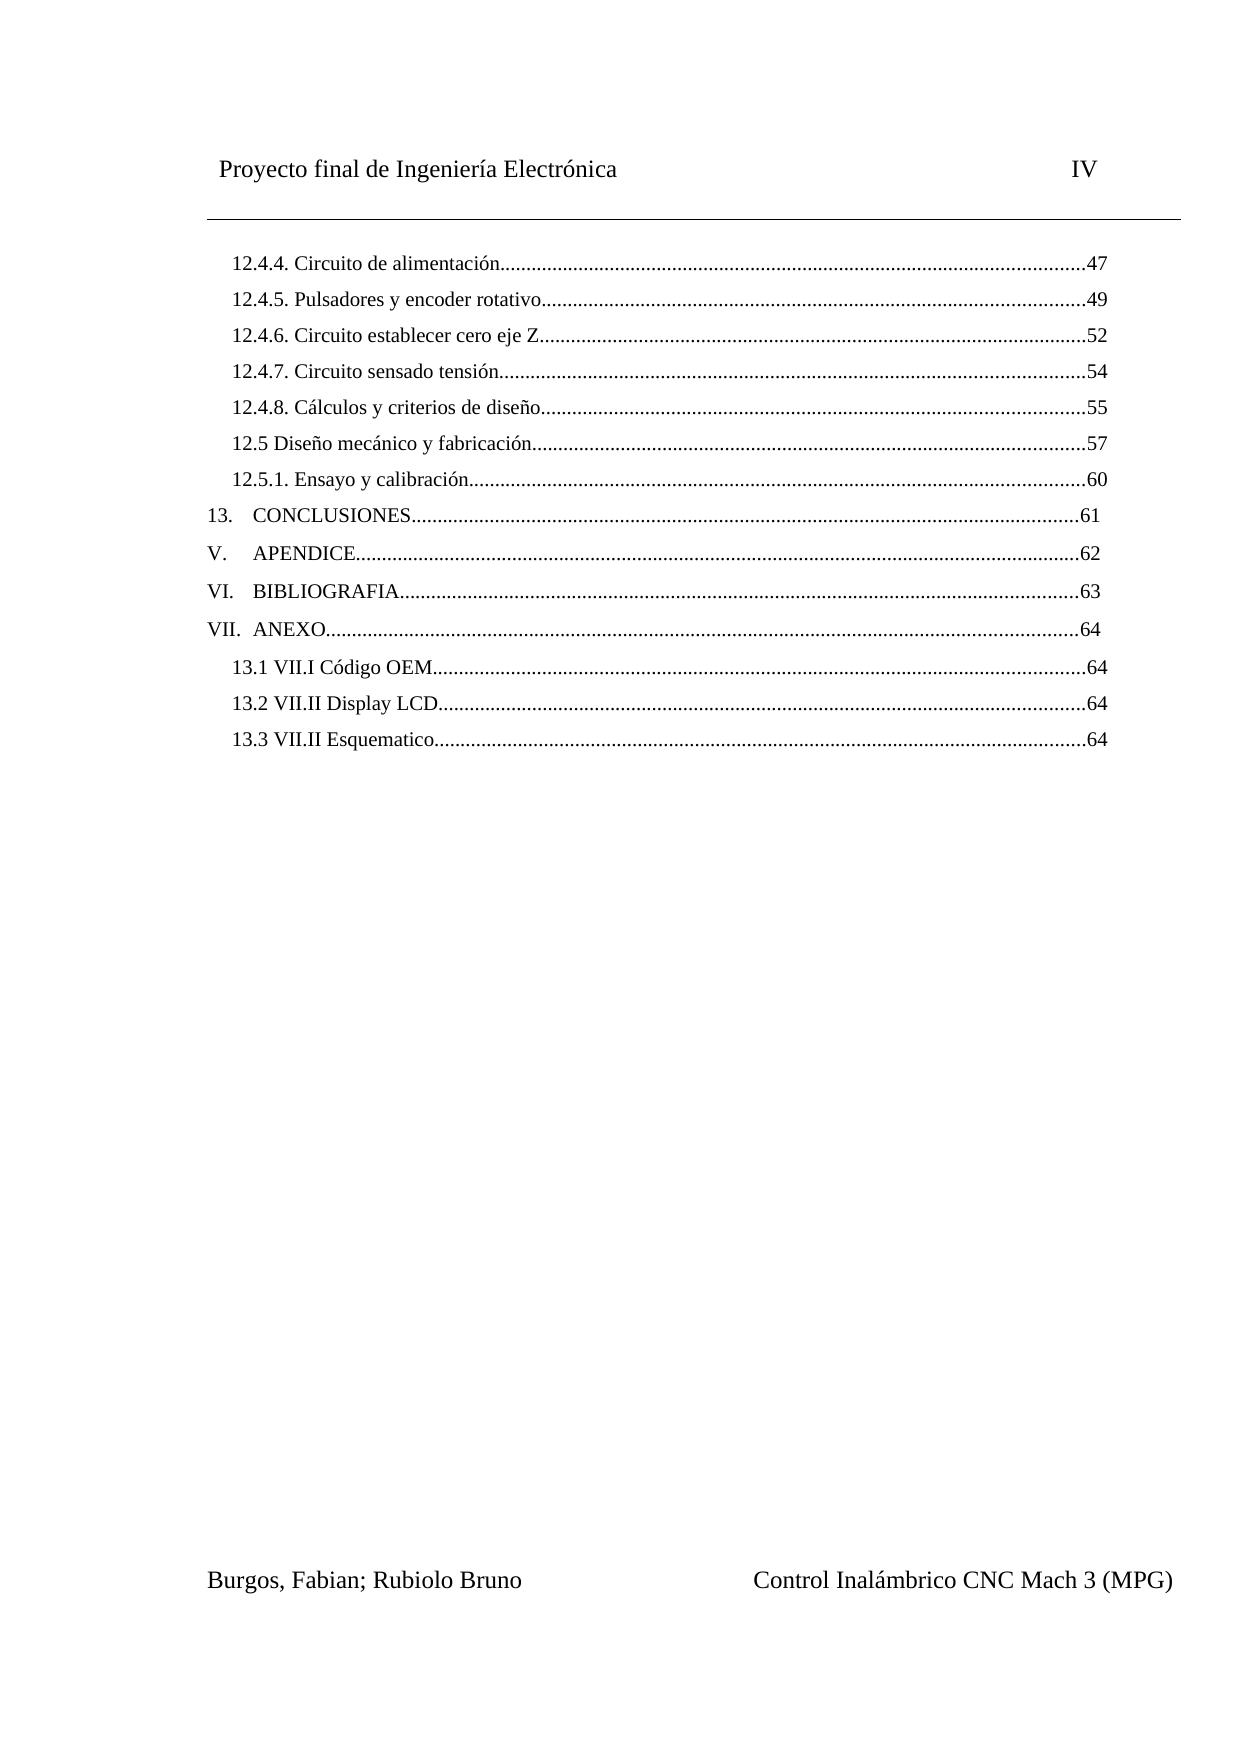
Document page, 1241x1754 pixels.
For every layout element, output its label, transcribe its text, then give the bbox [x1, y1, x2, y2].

text VII. ANEXO 64 [207, 617, 1181, 641]
text 12.5.1. Ensayo y calibración 60 [232, 467, 1181, 491]
text V. APENDICE 62 [207, 541, 1181, 565]
text 12.4.5. Pulsadores y encoder rotativo 49 [232, 287, 1181, 311]
text 12.4.4. Circuito de alimentación 47 [232, 251, 1181, 275]
text 12.4.7. Circuito sensado tensión 54 [232, 359, 1181, 383]
text 13.3 VII.II Esquematico 64 [232, 727, 1181, 751]
text 13.2 VII.II Display LCD 64 [232, 691, 1181, 715]
text 13. CONCLUSIONES 61 [207, 503, 1181, 527]
text VI. BIBLIOGRAFIA 63 [207, 579, 1181, 603]
text 13.1 VII.I Código OEM 64 [232, 655, 1181, 679]
text 12.5 Diseño mecánico y fabricación 57 [232, 431, 1181, 455]
text 12.4.6. Circuito establecer cero eje Z 52 [232, 323, 1181, 347]
text 12.4.8. Cálculos y criterios de diseño 55 [232, 395, 1181, 419]
